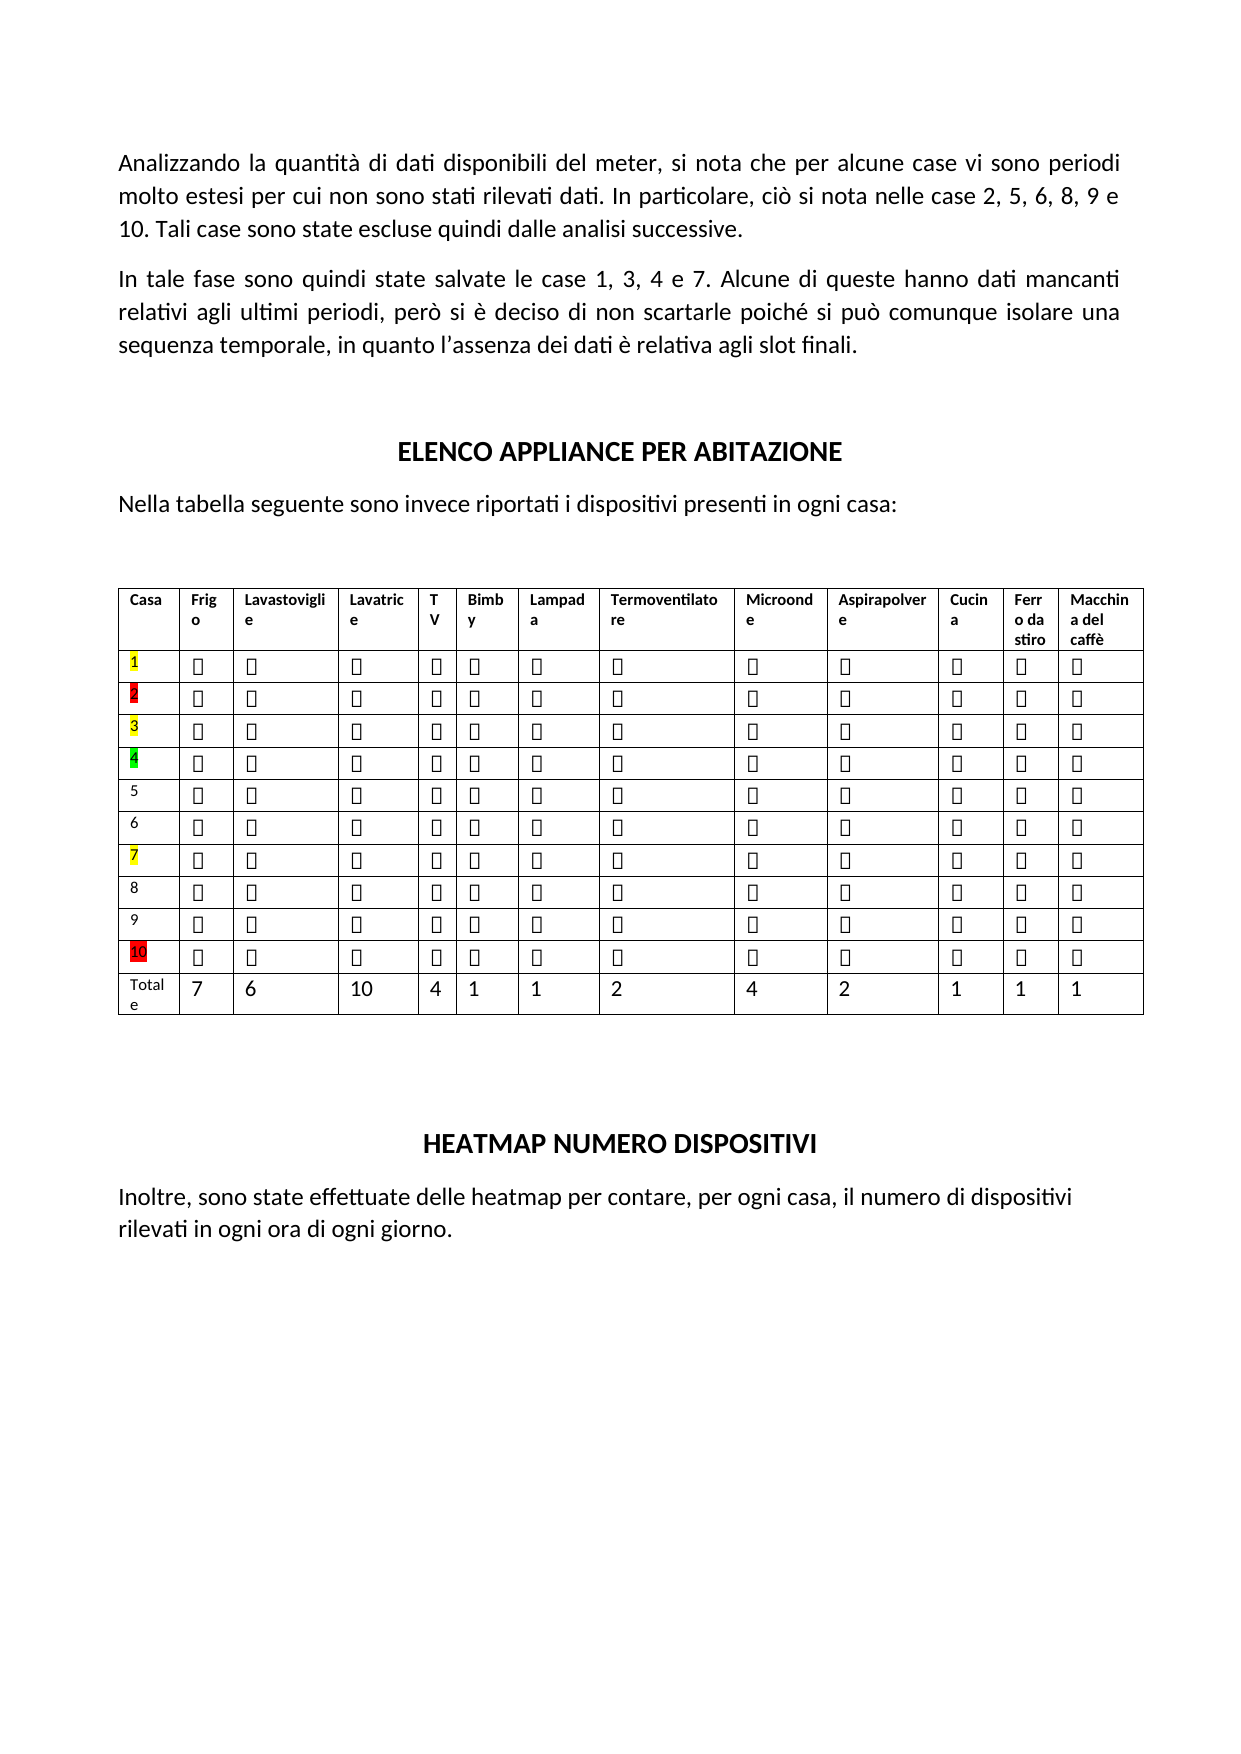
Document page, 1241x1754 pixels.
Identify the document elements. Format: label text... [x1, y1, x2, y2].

table_cell  [234, 780, 338, 811]
table_cell  [735, 877, 827, 908]
table_cell  [339, 941, 418, 973]
table_cell  [419, 683, 456, 714]
table_cell  [735, 909, 827, 940]
table_cell  [180, 845, 233, 876]
table_cell  [600, 683, 734, 714]
table_cell 7 [119, 845, 179, 876]
table_cell  [1059, 651, 1143, 682]
table_cell  [828, 877, 938, 908]
table_cell  [419, 748, 456, 779]
table_cell  [735, 651, 827, 682]
table_cell  [1059, 748, 1143, 779]
table_cell 10 [119, 941, 179, 973]
table_cell  [600, 748, 734, 779]
table_cell  [419, 651, 456, 682]
table_cell  [457, 877, 518, 908]
table_cell  [339, 748, 418, 779]
table_cell  [828, 941, 938, 973]
table_cell  [519, 941, 599, 973]
table_cell 1 [1004, 974, 1058, 1014]
table_cell  [939, 780, 1003, 811]
table_cell  [1004, 909, 1058, 940]
table_cell  [339, 715, 418, 747]
table_cell  [1004, 845, 1058, 876]
table_cell  [1059, 845, 1143, 876]
table_cell  [180, 780, 233, 811]
table_cell 6 [234, 974, 338, 1014]
table_cell  [519, 748, 599, 779]
table_cell  [735, 780, 827, 811]
table_cell  [600, 845, 734, 876]
table_cell  [600, 877, 734, 908]
table_cell  [939, 812, 1003, 843]
table_cell Totale [119, 974, 179, 1014]
table_cell  [339, 651, 418, 682]
table_cell 5 [119, 780, 179, 811]
table_cell  [1004, 877, 1058, 908]
table_cell 1 [519, 974, 599, 1014]
table_cell  [457, 651, 518, 682]
table_header Casa [119, 589, 179, 650]
table_header Lavatrice [339, 589, 418, 650]
table_cell  [828, 780, 938, 811]
table_cell  [939, 715, 1003, 747]
table_cell  [1004, 748, 1058, 779]
table_cell  [339, 780, 418, 811]
table_cell  [234, 651, 338, 682]
table_header Lampada [519, 589, 599, 650]
table_cell  [1059, 780, 1143, 811]
table_header Microonde [735, 589, 827, 650]
table_cell  [939, 748, 1003, 779]
table_cell  [234, 845, 338, 876]
table_cell  [1004, 941, 1058, 973]
table_cell  [939, 909, 1003, 940]
table_cell 2 [828, 974, 938, 1014]
table_cell  [1004, 812, 1058, 843]
table_cell  [180, 683, 233, 714]
table_cell  [457, 748, 518, 779]
table_cell  [419, 780, 456, 811]
table_cell  [939, 941, 1003, 973]
table_cell  [600, 651, 734, 682]
table_cell  [828, 845, 938, 876]
table_cell 9 [119, 909, 179, 940]
table_cell  [457, 909, 518, 940]
table_cell  [519, 651, 599, 682]
table_cell  [828, 812, 938, 843]
table_cell  [339, 812, 418, 843]
text Inoltre, sono state effettuate delle heatmap per contare, per ogni casa, il numero di dispositivi rilevati in ogni ora di ogni giorno. [118, 1181, 1122, 1244]
table_cell  [939, 877, 1003, 908]
table_cell  [180, 812, 233, 843]
table_cell 2 [119, 683, 179, 714]
table_cell  [519, 845, 599, 876]
table_cell  [180, 941, 233, 973]
text Nella tabella seguente sono invece riportati i dispositivi presenti in ogni casa: [118, 489, 1122, 519]
text In tale fase sono quindi state salvate le case 1, 3, 4 e 7. Alcune di queste hanno dati mancanti relativi agli ultimi periodi, però si è deciso di non scartarle poiché si può comunque isolare una sequenza temporale, in quanto l’assenza dei dati è relativa agli slot finali. [118, 263, 1122, 359]
table_header Cucina [939, 589, 1003, 650]
table_header Aspirapolvere [828, 589, 938, 650]
table_cell  [234, 812, 338, 843]
table_cell 6 [119, 812, 179, 843]
table_header Ferro da stiro [1004, 589, 1058, 650]
table_cell 1 [119, 651, 179, 682]
table_cell  [600, 909, 734, 940]
table_cell  [419, 812, 456, 843]
table_cell  [180, 877, 233, 908]
table_cell  [180, 748, 233, 779]
table_cell 4 [119, 748, 179, 779]
table_cell  [457, 683, 518, 714]
table_cell  [600, 780, 734, 811]
table_cell  [234, 748, 338, 779]
table_cell  [419, 715, 456, 747]
table_cell  [1059, 812, 1143, 843]
table_cell  [1059, 683, 1143, 714]
table_cell 1 [1059, 974, 1143, 1014]
text HEATMAP NUMERO DISPOSITIVI [118, 1126, 1122, 1161]
table_cell 10 [339, 974, 418, 1014]
table_cell  [419, 877, 456, 908]
table_cell 4 [735, 974, 827, 1014]
table_cell  [339, 845, 418, 876]
table_cell 1 [457, 974, 518, 1014]
table_cell  [419, 845, 456, 876]
table_cell  [735, 845, 827, 876]
table_cell  [519, 715, 599, 747]
table_cell  [735, 683, 827, 714]
table_cell  [339, 683, 418, 714]
table_cell  [828, 651, 938, 682]
table_cell  [180, 651, 233, 682]
table_cell 2 [600, 974, 734, 1014]
table_cell 7 [180, 974, 233, 1014]
table_cell  [600, 941, 734, 973]
table_cell  [339, 909, 418, 940]
table_cell  [735, 941, 827, 973]
table_header Lavastoviglie [234, 589, 338, 650]
table_cell  [600, 812, 734, 843]
table_cell  [339, 877, 418, 908]
table_cell  [1004, 715, 1058, 747]
table_cell  [828, 748, 938, 779]
table_cell  [828, 909, 938, 940]
table_cell  [519, 877, 599, 908]
table_cell  [419, 941, 456, 973]
table_header TV [419, 589, 456, 650]
table_cell  [180, 715, 233, 747]
table_cell  [1004, 683, 1058, 714]
table_cell  [234, 909, 338, 940]
table_cell 1 [939, 974, 1003, 1014]
table_cell  [234, 941, 338, 973]
table_cell  [735, 715, 827, 747]
table_cell  [828, 683, 938, 714]
table_cell 8 [119, 877, 179, 908]
table_cell 4 [419, 974, 456, 1014]
table_cell  [457, 812, 518, 843]
table_cell  [234, 715, 338, 747]
text Analizzando la quantità di dati disponibili del meter, si nota che per alcune case vi sono periodi molto estesi per cui non sono stati rilevati dati. In particolare, ciò si nota nelle case 2, 5, 6, 8, 9 e 10. Tali case sono state escluse quindi dalle analisi successive. [118, 148, 1122, 244]
table_cell  [1059, 909, 1143, 940]
table_cell  [1059, 877, 1143, 908]
table_cell  [519, 780, 599, 811]
table_cell  [457, 715, 518, 747]
table_cell  [457, 780, 518, 811]
table_cell  [519, 683, 599, 714]
table_cell  [600, 715, 734, 747]
text ELENCO APPLIANCE PER ABITAZIONE [118, 433, 1122, 469]
table_cell  [234, 877, 338, 908]
table_cell  [519, 909, 599, 940]
table_cell  [939, 651, 1003, 682]
table_header Termoventilatore [600, 589, 734, 650]
table_cell  [939, 845, 1003, 876]
table_cell  [180, 909, 233, 940]
table_cell  [457, 941, 518, 973]
table_cell  [1059, 941, 1143, 973]
table_cell  [1004, 780, 1058, 811]
table_cell  [1059, 715, 1143, 747]
table_cell  [519, 812, 599, 843]
table_header Frigo [180, 589, 233, 650]
table_cell 3 [119, 715, 179, 747]
table_header Macchina del caffè [1059, 589, 1143, 650]
table_cell  [939, 683, 1003, 714]
table_cell  [234, 683, 338, 714]
table_cell  [735, 748, 827, 779]
table_header Bimby [457, 589, 518, 650]
table_cell  [1004, 651, 1058, 682]
table_cell  [828, 715, 938, 747]
table_cell  [457, 845, 518, 876]
table_cell  [419, 909, 456, 940]
table_cell  [735, 812, 827, 843]
